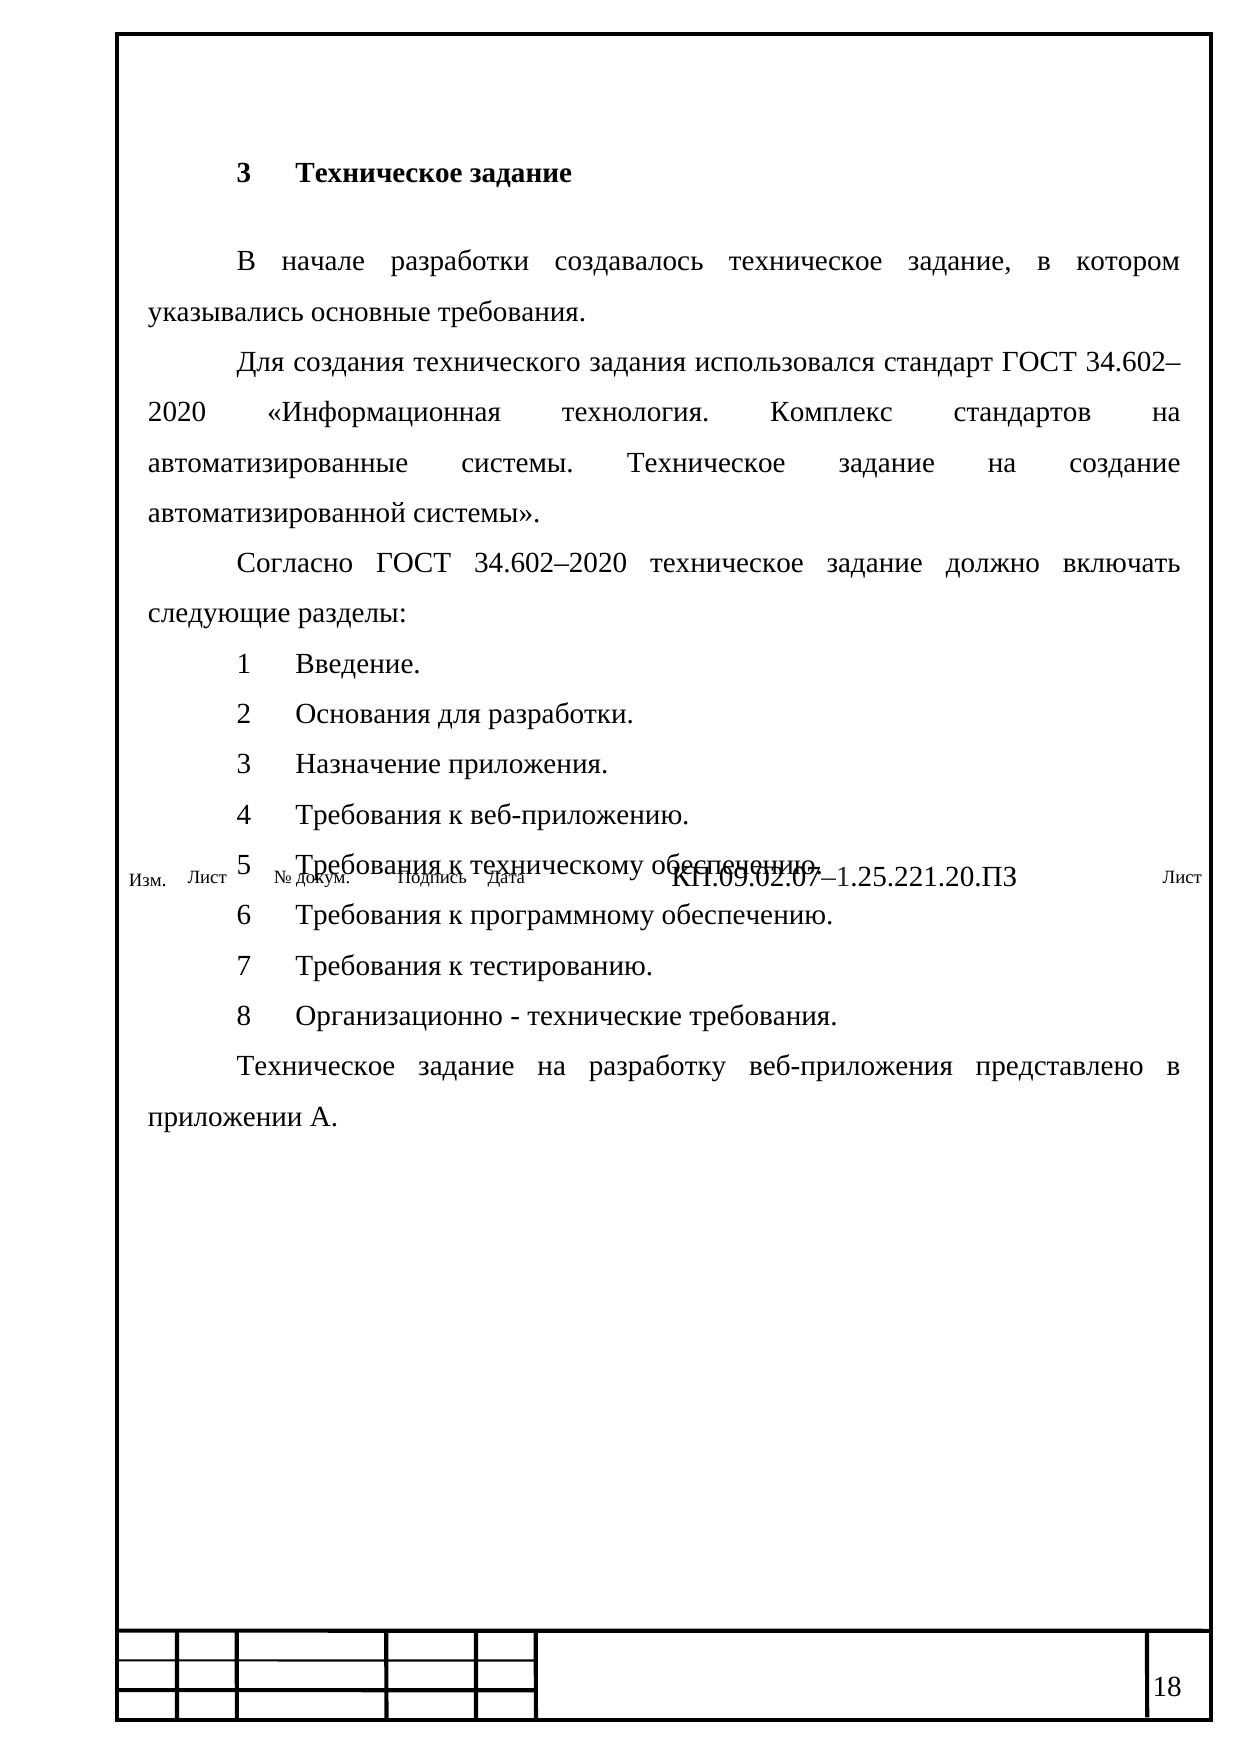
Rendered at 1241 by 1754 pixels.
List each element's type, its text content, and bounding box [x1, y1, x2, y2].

text Техническое задание на разработку веб-приложения представлено в приложении А. [148, 1048, 1181, 1132]
list Основания для разработки. [148, 696, 1181, 730]
list Требования к программному обеспечению. [148, 897, 1181, 931]
list Назначение приложения. [148, 747, 1181, 780]
list Введение. [148, 646, 1181, 679]
text Для создания технического задания использовался стандарт ГОСТ 34.602–2020 «Информационная технология. Комплекс стандартов на автоматизированные системы. Техническое задание на создание автоматизированной системы». [148, 344, 1181, 528]
list Организационно - технические требования. [148, 998, 1181, 1032]
list Требования к техническому обеспечению. [148, 847, 1181, 881]
list Требования к тестированию. [148, 948, 1181, 981]
text Согласно ГОСТ 34.602–2020 техническое задание должно включать следующие разделы: [148, 545, 1181, 629]
list Требования к веб-приложению. [148, 797, 1181, 830]
subtitle Техническое задание [148, 156, 1181, 189]
text В начале разработки создавалось техническое задание, в котором указывались основные требования. [148, 243, 1181, 327]
